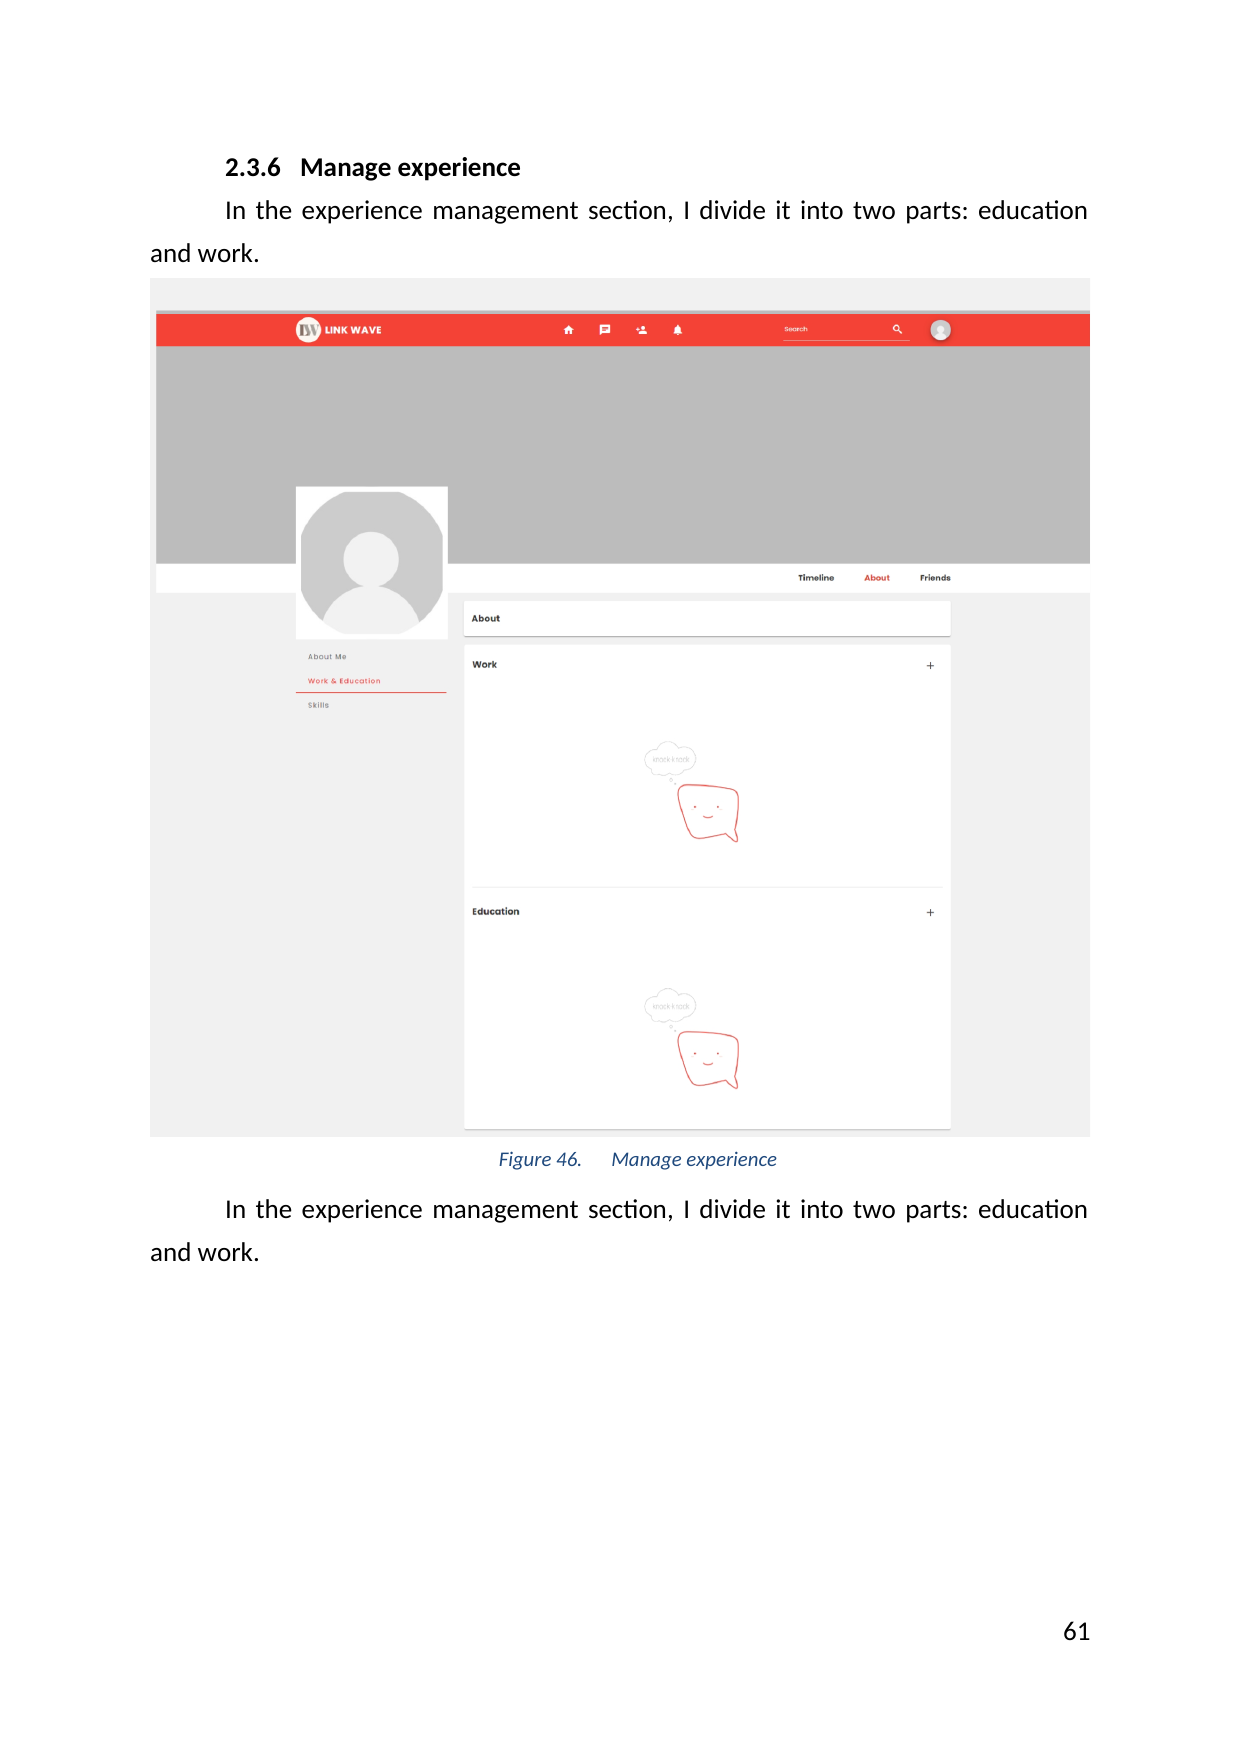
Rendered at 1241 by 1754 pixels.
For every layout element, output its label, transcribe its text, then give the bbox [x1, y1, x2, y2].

text In the experience management section, I divide it into two parts: education and work. [150, 1192, 1090, 1268]
text In the experience management section, I divide it into two parts: education and work. [150, 193, 1090, 269]
text Manage experience [187, 1146, 1090, 1172]
subtitle Manage experience [225, 150, 1090, 183]
picture [150, 278, 1091, 1137]
